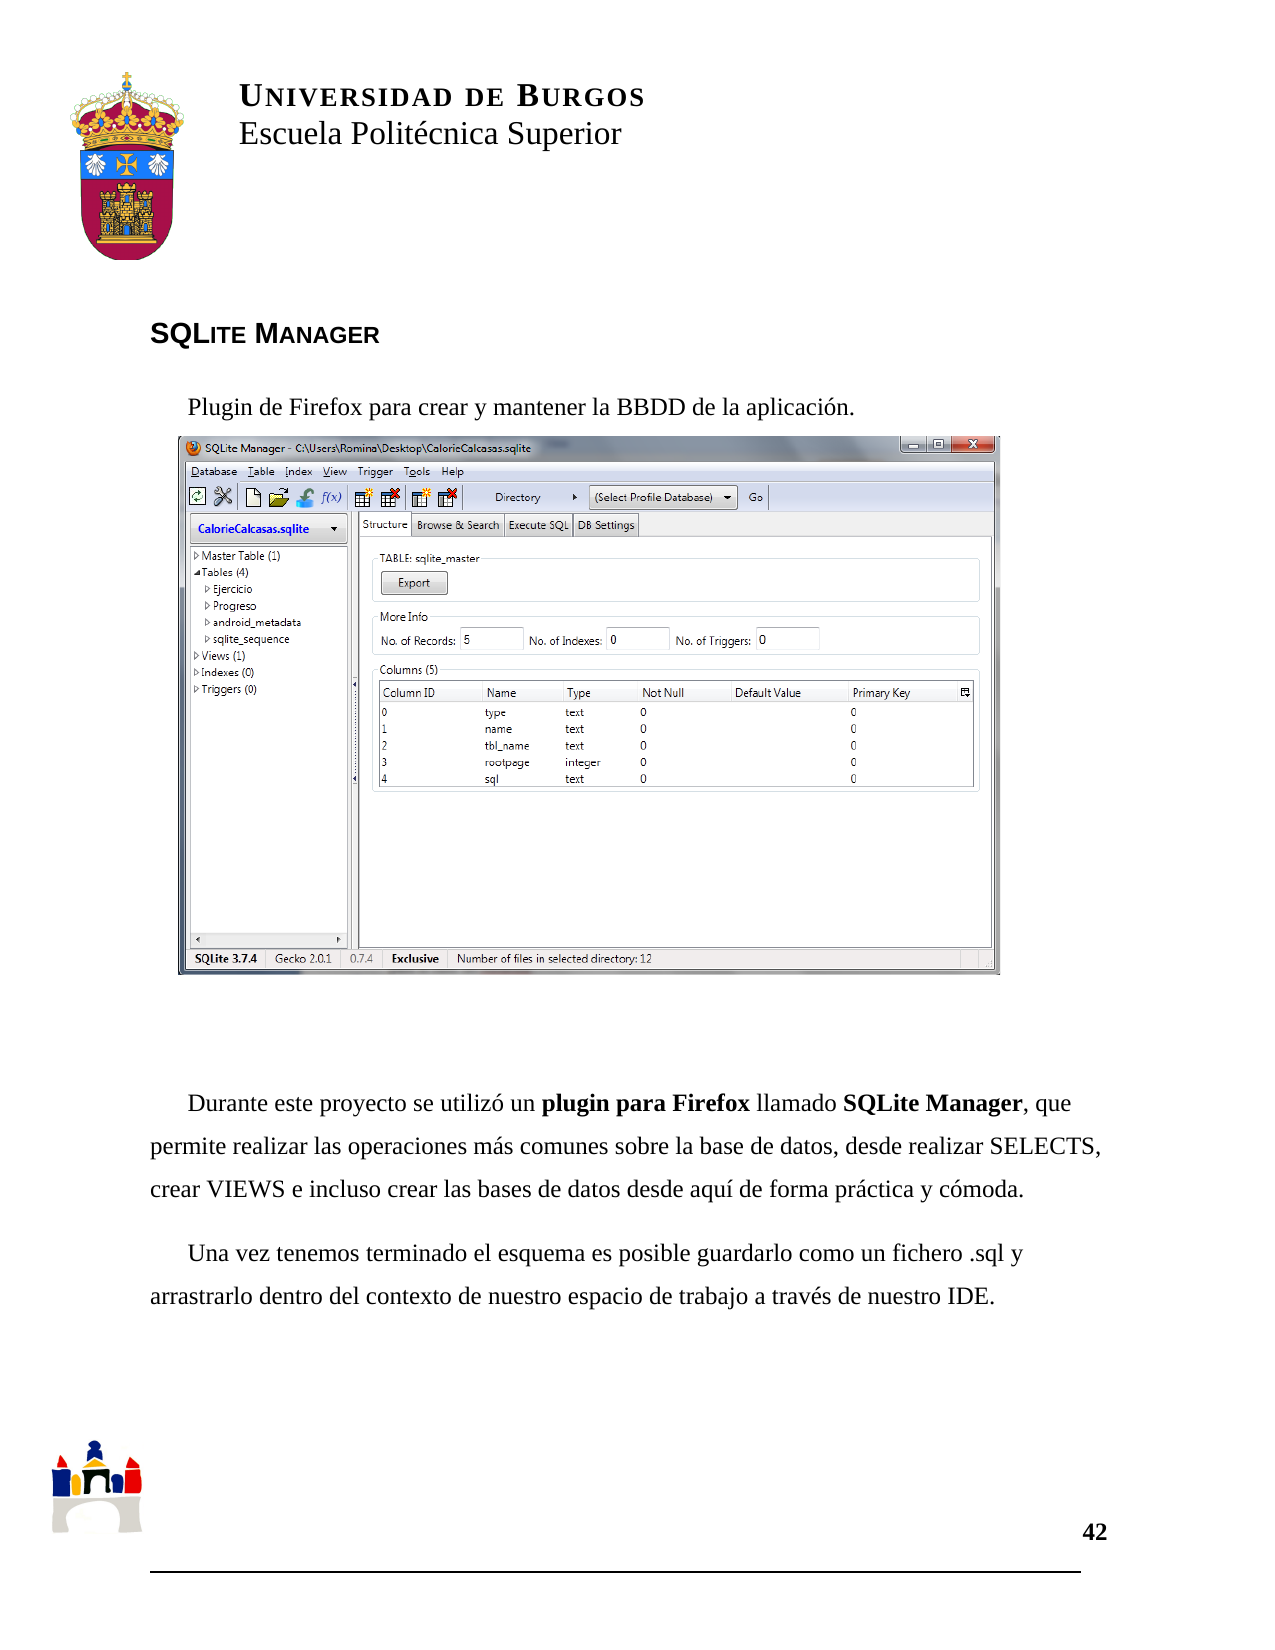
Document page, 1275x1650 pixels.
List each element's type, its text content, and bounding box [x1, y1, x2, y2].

text Plugin de Firefox para crear y mantener la BBDD de la aplicación. [150, 392, 1125, 421]
text Una vez tenemos terminado el esquema es posible guardarlo como un fichero .sql y arrastrarlo dentro del contexto de nuestro espacio de trabajo a través de nuestro IDE. [150, 1238, 1125, 1310]
text Durante este proyecto se utilizó un plugin para Firefox llamado SQLite Manager, que permite realizar las operaciones más comunes sobre la base de datos, desde realizar SELECTS, crear VIEWS e incluso crear las bases de datos desde aquí de forma práctica y cómoda. [150, 1088, 1125, 1203]
subtitle SQLite Manager [150, 316, 1125, 350]
picture [178, 436, 1001, 975]
picture [32, 72, 220, 260]
